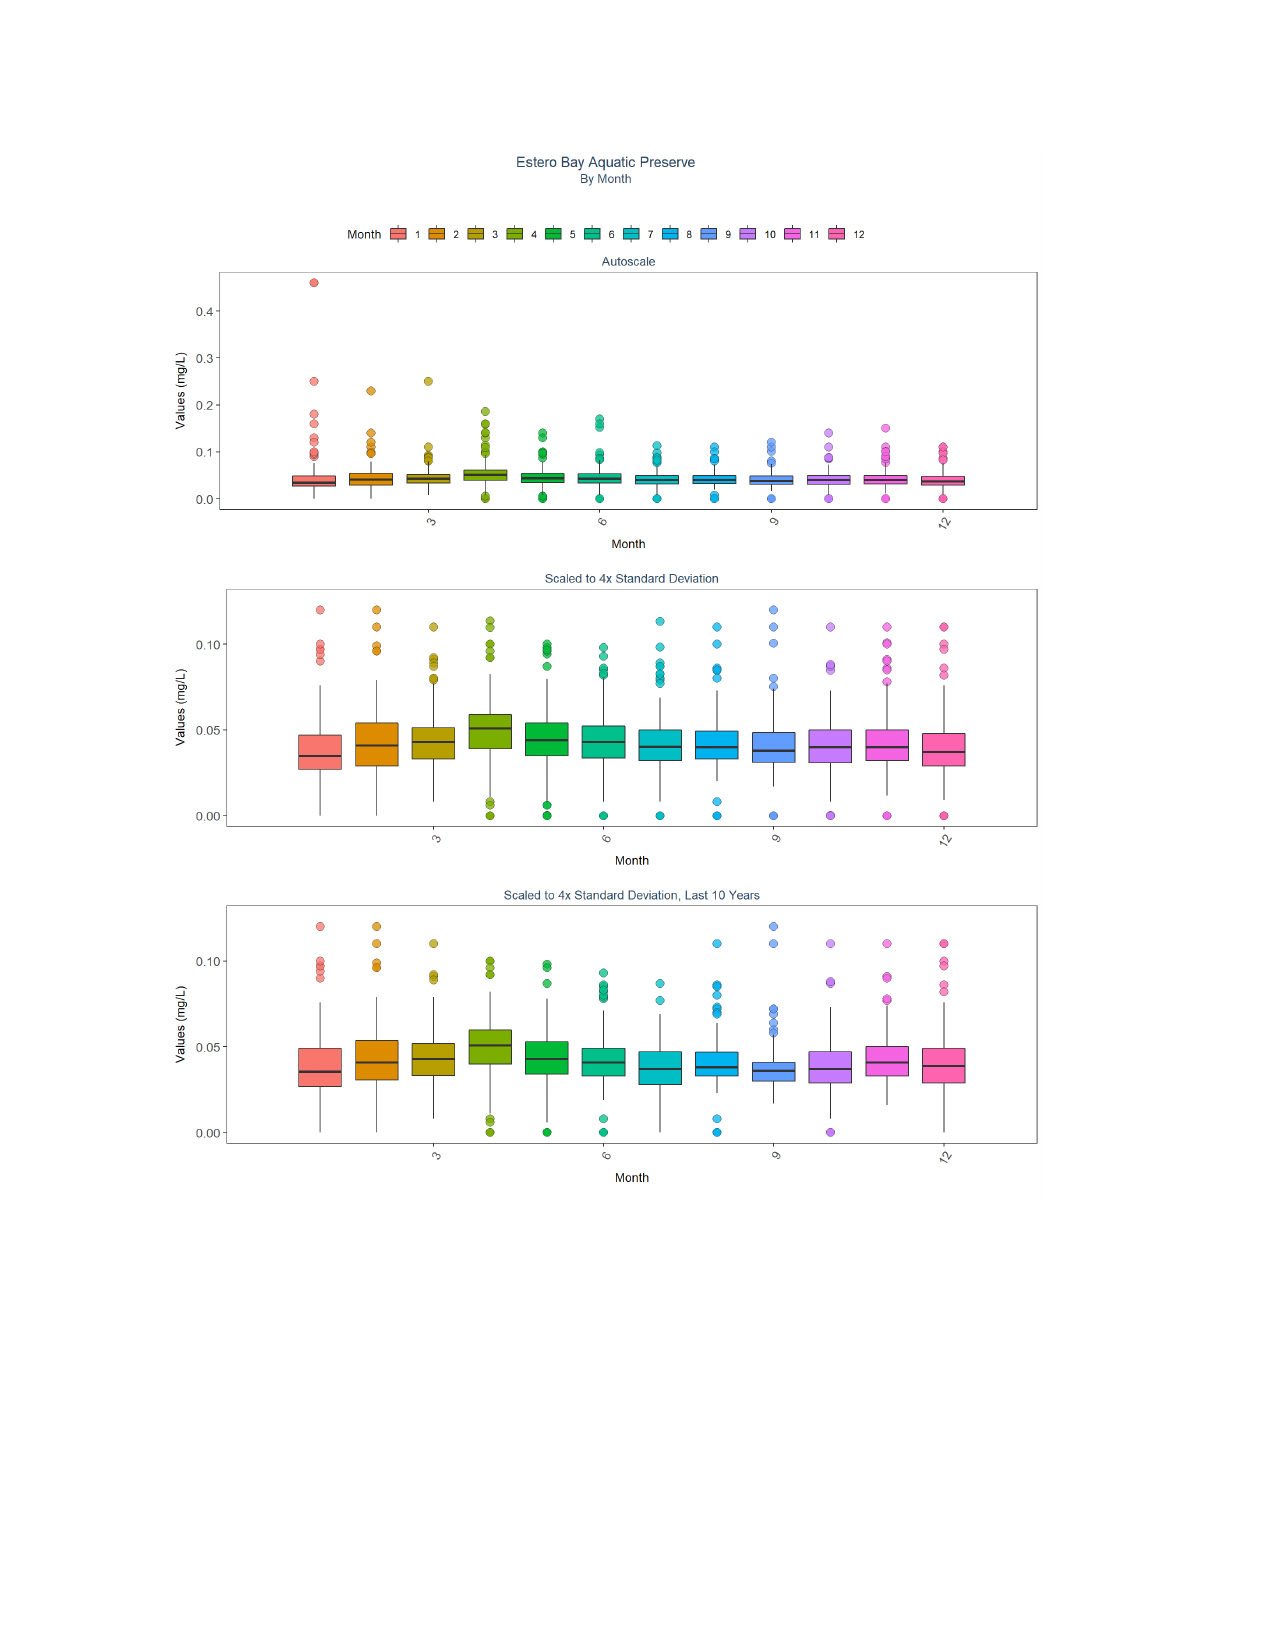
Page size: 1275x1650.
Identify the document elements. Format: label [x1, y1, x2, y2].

picture [168, 150, 1044, 1200]
